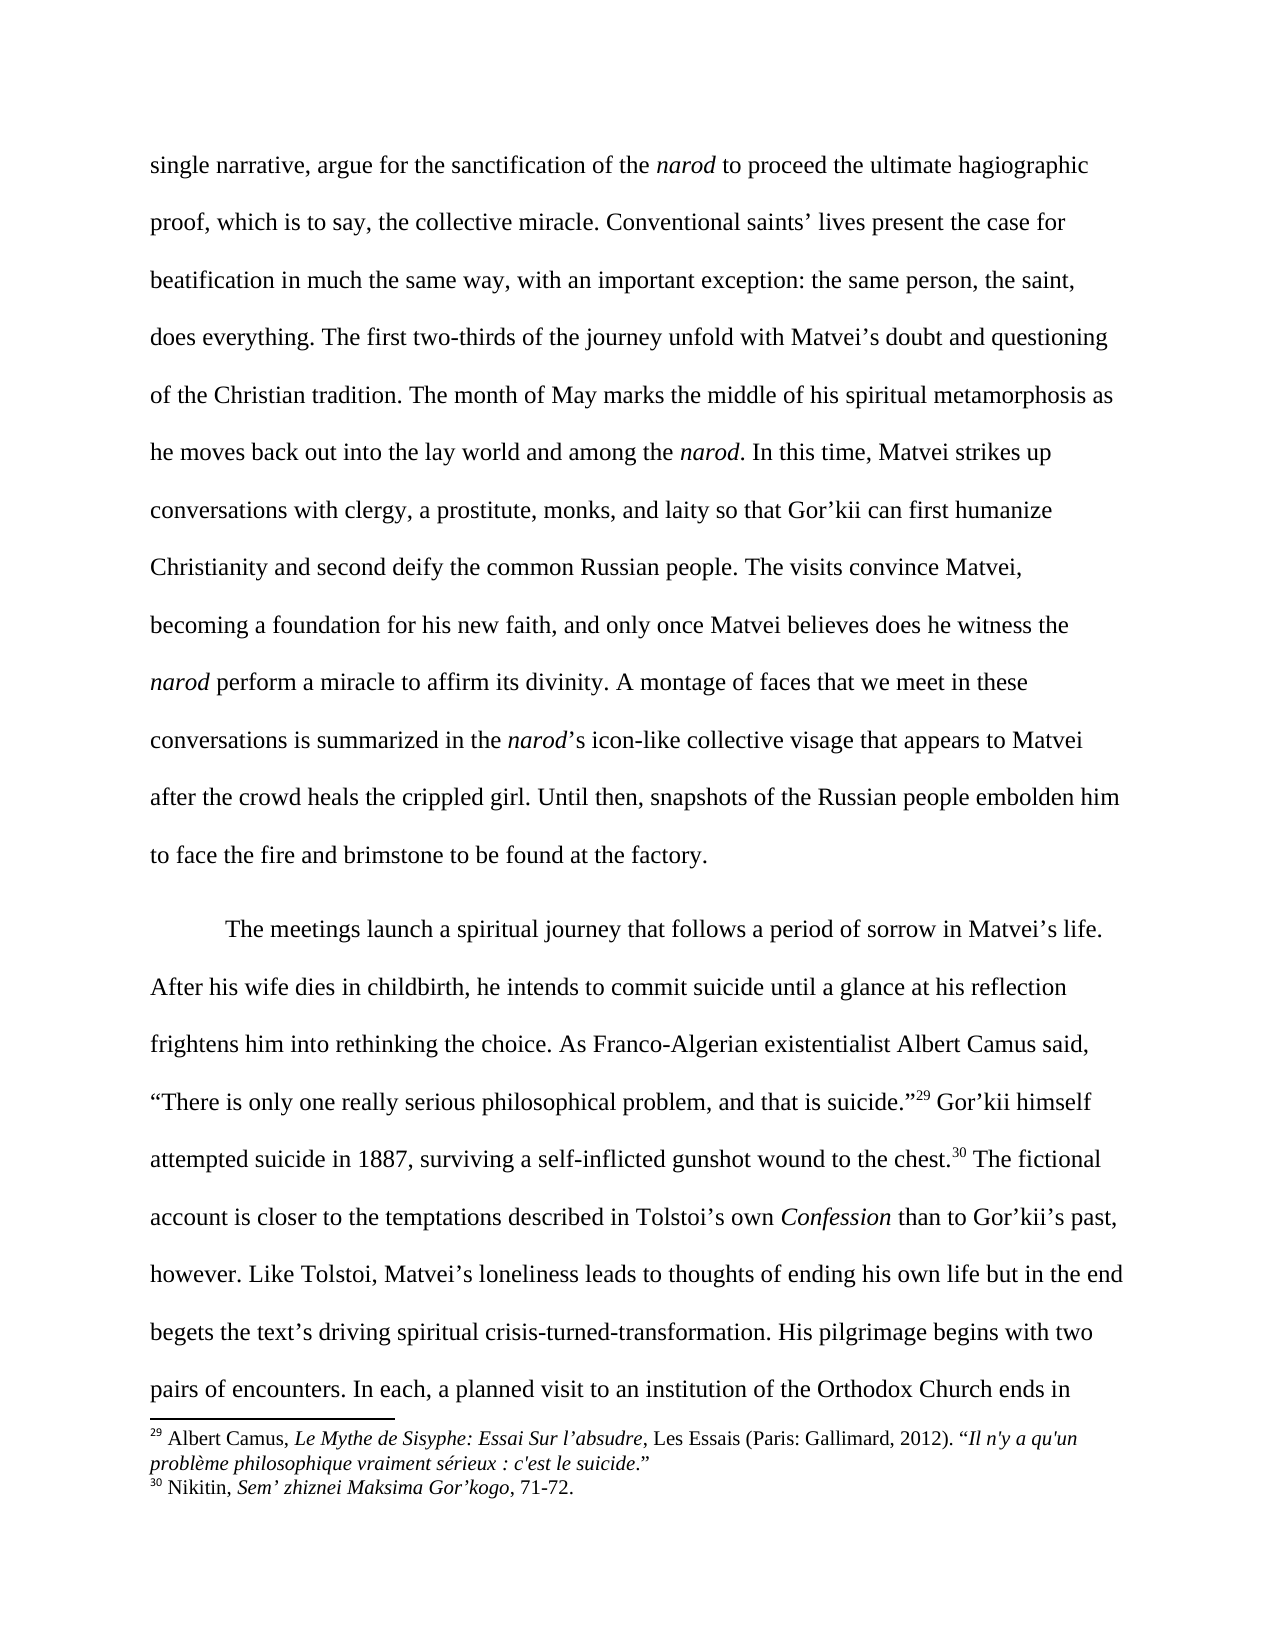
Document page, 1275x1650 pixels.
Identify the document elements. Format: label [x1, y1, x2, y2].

text [150, 150, 1125, 869]
text [150, 914, 1125, 1403]
